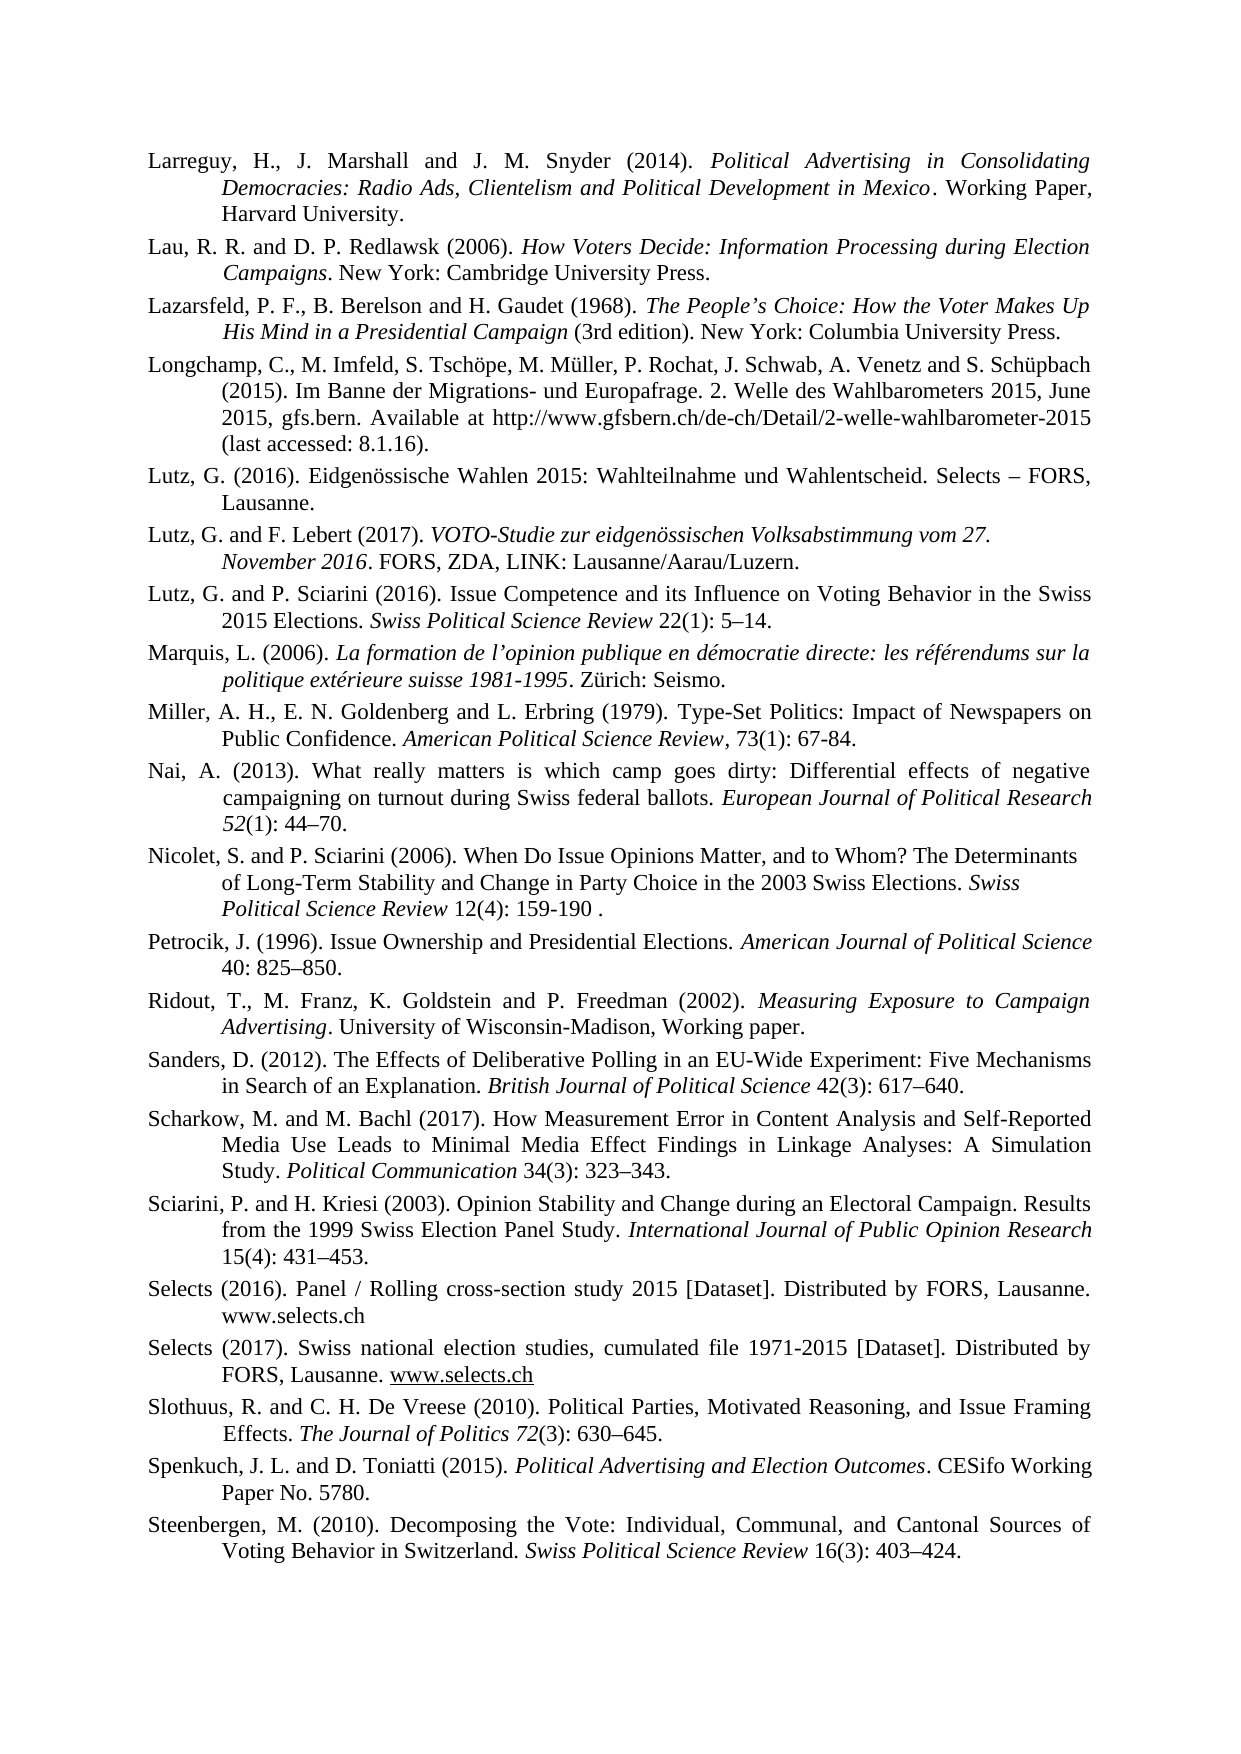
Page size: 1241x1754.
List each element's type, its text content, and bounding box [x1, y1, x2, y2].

text Spenkuch, J. L. and D. Toniatti (2015). Political Advertising and Election Outcomes. CESifo Working Paper No. 5780. [148, 1452, 1093, 1505]
text Lazarsfeld, P. F., B. Berelson and H. Gaudet (1968). The People’s Choice: How the Voter Makes Up His Mind in a Presidential Campaign (3rd edition). New York: Columbia University Press. [148, 292, 1093, 344]
text Nai, A. (2013). What really matters is which camp goes dirty: Differential effects of negative campaigning on turnout during Swiss federal ballots. European Journal of Political Research 52(1): 44–70. [148, 757, 1093, 836]
text Petrocik, J. (1996). Issue Ownership and Presidential Elections. American Journal of Political Science 40: 825–850. [148, 928, 1093, 981]
text Sciarini, P. and H. Kriesi (2003). Opinion Stability and Change during an Electoral Campaign. Results from the 1999 Swiss Election Panel Study. International Journal of Public Opinion Research 15(4): 431–453. [148, 1190, 1093, 1269]
text Larreguy, H., J. Marshall and J. M. Snyder (2014). Political Advertising in Consolidating Democracies: Radio Ads, Clientelism and Political Development in Mexico. Working Paper, Harvard University. [148, 148, 1093, 227]
text Ridout, T., M. Franz, K. Goldstein and P. Freedman (2002). Measuring Exposure to Campaign Advertising. University of Wisconsin-Madison, Working paper. [148, 987, 1093, 1039]
text Nicolet, S. and P. Sciarini (2006). When Do Issue Opinions Matter, and to Whom? The Determinants of Long-Term Stability and Change in Party Choice in the 2003 Swiss Elections. Swiss Political Science Review 12(4): 159-190 . [148, 843, 1093, 922]
text Slothuus, R. and C. H. De Vreese (2010). Political Parties, Motivated Reasoning, and Issue Framing Effects. The Journal of Politics 72(3): 630–645. [148, 1393, 1093, 1446]
text Scharkow, M. and M. Bachl (2017). How Measurement Error in Content Analysis and Self-Reported Media Use Leads to Minimal Media Effect Findings in Linkage Analyses: A Simulation Study. Political Communication 34(3): 323–343. [148, 1105, 1093, 1184]
text Marquis, L. (2006). La formation de l’opinion publique en démocratie directe: les référendums sur la politique extérieure suisse 1981-1995. Zürich: Seismo. [148, 639, 1093, 692]
text Miller, A. H., E. N. Goldenberg and L. Erbring (1979). Type-Set Politics: Impact of Newspapers on Public Confidence. American Political Science Review, 73(1): 67-84. [148, 698, 1093, 751]
text Longchamp, C., M. Imfeld, S. Tschöpe, M. Müller, P. Rochat, J. Schwab, A. Venetz and S. Schüpbach (2015). Im Banne der Migrations- und Europafrage. 2. Welle des Wahlbarometers 2015, June 2015, gfs.bern. Available at http://www.gfsbern.ch/de-ch/Detail/2-welle-wahlbarometer-2015 (last accessed: 8.1.16). [148, 351, 1093, 456]
text Steenbergen, M. (2010). Decomposing the Vote: Individual, Communal, and Cantonal Sources of Voting Behavior in Switzerland. Swiss Political Science Review 16(3): 403–424. [148, 1511, 1093, 1564]
text Sanders, D. (2012). The Effects of Deliberative Polling in an EU-Wide Experiment: Five Mechanisms in Search of an Explanation. British Journal of Political Science 42(3): 617–640. [148, 1046, 1093, 1098]
text Selects (2016). Panel / Rolling cross-section study 2015 [Dataset]. Distributed by FORS, Lausanne. www.selects.ch [148, 1275, 1093, 1328]
text Lau, R. R. and D. P. Redlawsk (2006). How Voters Decide: Information Processing during Election Campaigns. New York: Cambridge University Press. [148, 233, 1093, 286]
text Lutz, G. (2016). Eidgenössische Wahlen 2015: Wahlteilnahme und Wahlentscheid. Selects – FORS, Lausanne. [148, 462, 1093, 515]
text Lutz, G. and P. Sciarini (2016). Issue Competence and its Influence on Voting Behavior in the Swiss 2015 Elections. Swiss Political Science Review 22(1): 5–14. [148, 580, 1093, 633]
text Lutz, G. and F. Lebert (2017). VOTO-Studie zur eidgenössischen Volksabstimmung vom 27. November 2016. FORS, ZDA, LINK: Lausanne/Aarau/Luzern. [148, 521, 1093, 574]
text Selects (2017). Swiss national election studies, cumulated file 1971-2015 [Dataset]. Distributed by FORS, Lausanne. www.selects.ch [148, 1334, 1093, 1387]
